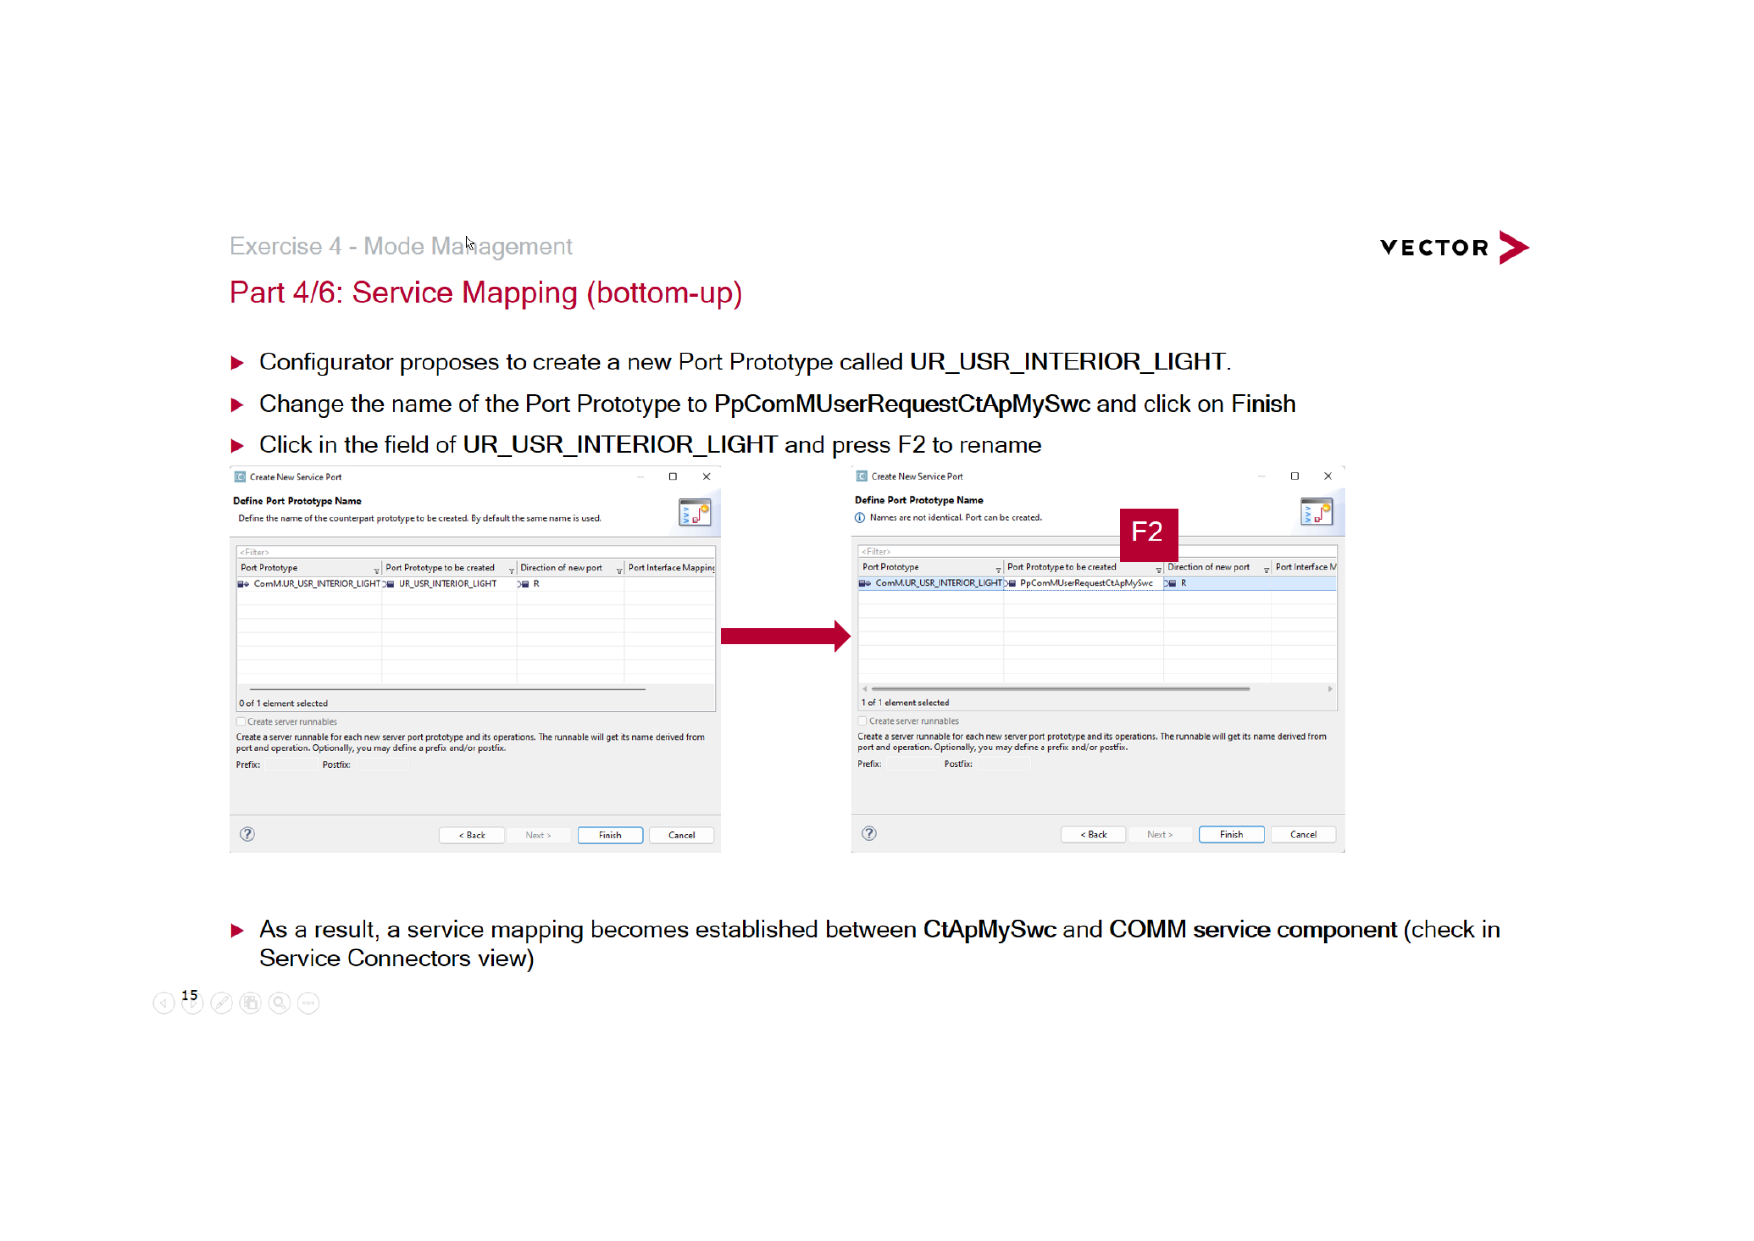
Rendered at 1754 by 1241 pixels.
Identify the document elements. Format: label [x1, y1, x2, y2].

picture [150, 197, 1604, 1016]
